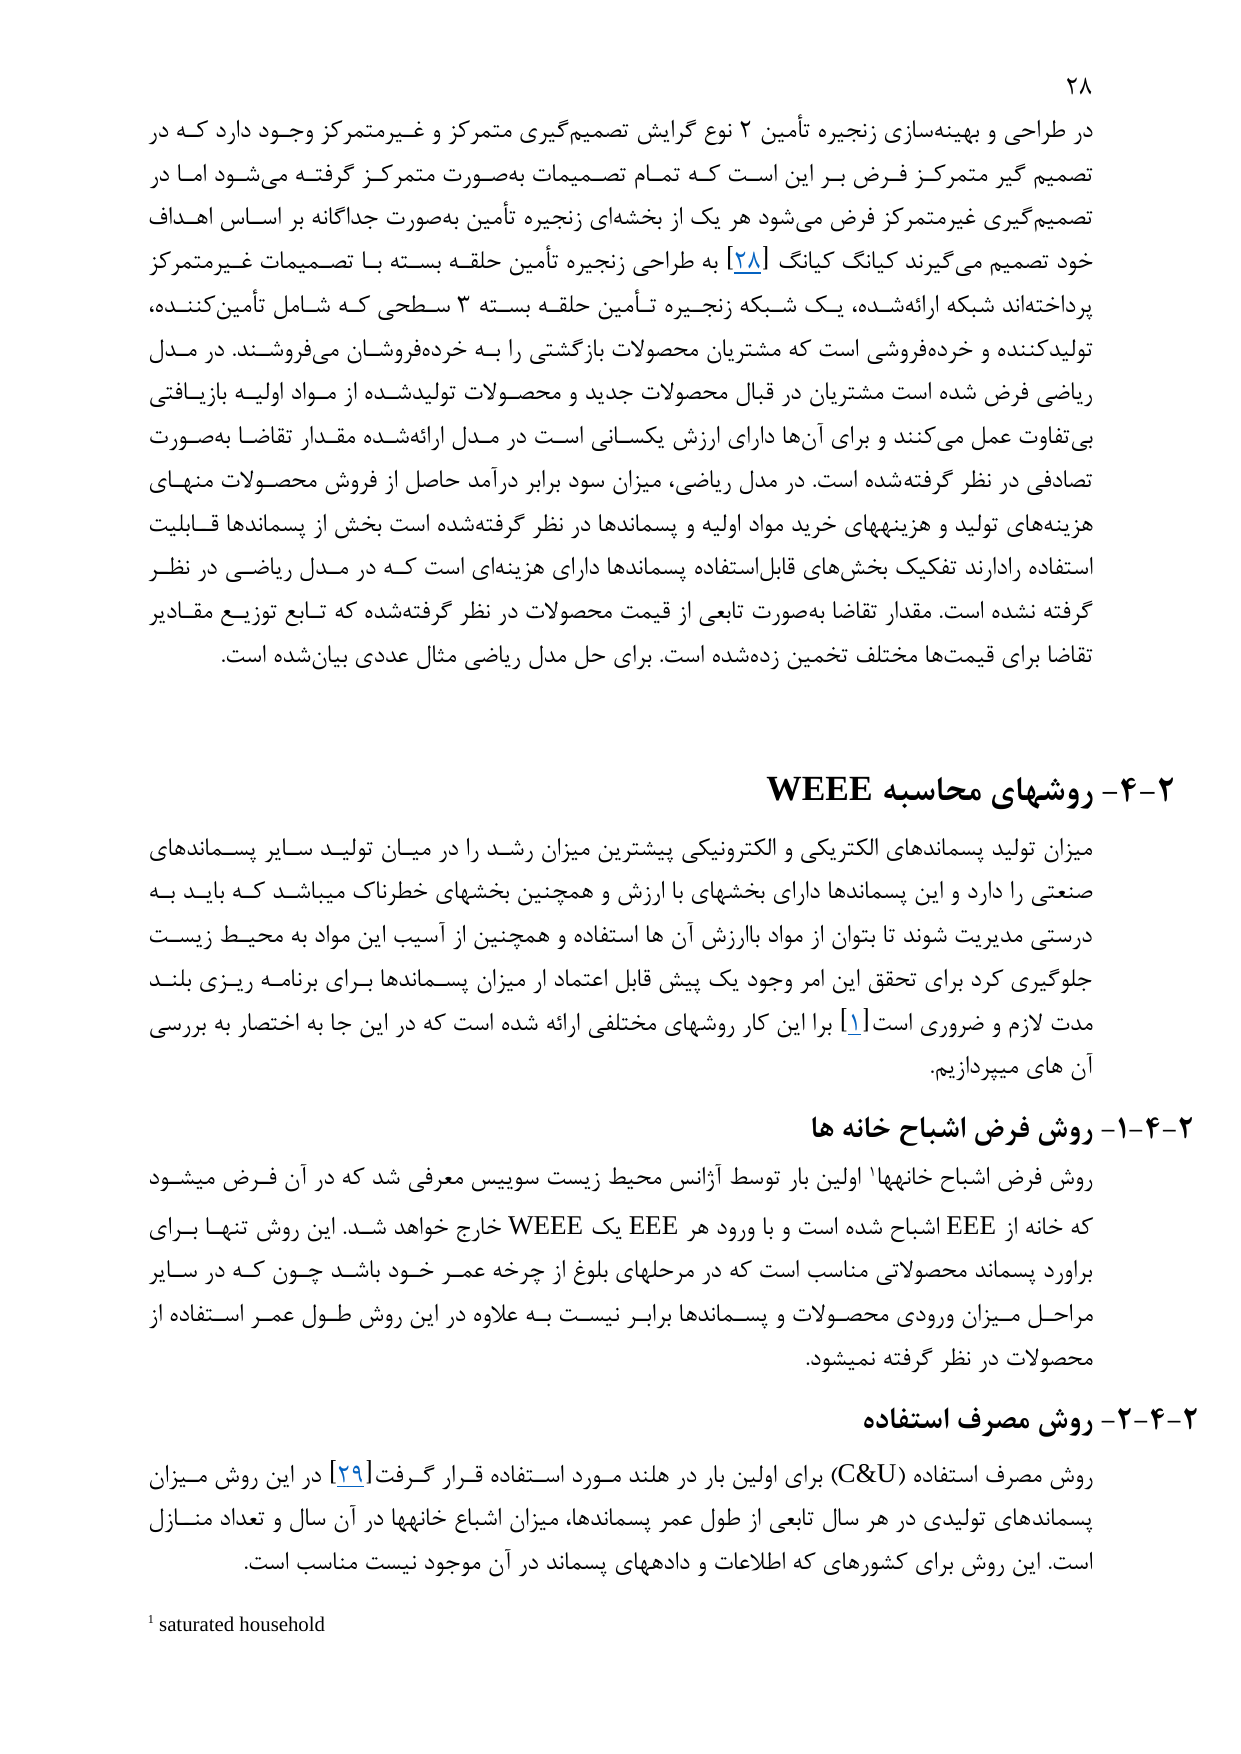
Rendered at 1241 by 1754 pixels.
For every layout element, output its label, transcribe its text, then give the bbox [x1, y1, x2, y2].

text در طراحی و بهینه‌سازی زنجیره تأمین 2 نوع گرایش تصمیم‌گیری متمرکز و غیرمتمرکز وجود دارد که در تصمیم گیر متمرکز فرض بر این است که تمام تصمیمات به‌صورت متمرکز گرفته می‌شود اما در تصمیم‌گیری غیرمتمرکز فرض می‌شود هر یک از بخشه‌ای زنجیره تأمین به‌صورت جداگانه بر اساس اهداف خود تصمیم می‌گیرند کیانگ کیانگ [28] به طراحی زنجیره تأمین حلقه بسته با تصمیمات غیرمتمرکز پرداخته‌اند شبکه ارائه‌شده، یک شبکه زنجیره تأمین حلقه بسته 3 سطحی که شامل تأمین‌کننده، تولیدکننده و خرده‌فروشی است که مشتریان محصولات بازگشتی را به خرده‌فروشان می‌فروشند. در مدل ریاضی فرض شده است مشتریان در قبال محصولات جدید و محصولات تولیدشده از مواد اولیه بازیافتی بی‌تفاوت عمل می‌کنند و برای آن‌ها دارای ارزش یکسانی است در مدل ارائه‌شده مقدار تقاضا به‌صورت تصادفی در نظر گرفته‌شده است. در مدل ریاضی، میزان سود برابر درآمد حاصل از فروش محصولات منهای هزینه‌های تولید و هزینههای خرید مواد اولیه و پسماندها در نظر گرفته‌شده است بخش از پسماندها قابلیت استفاده رادارند تفکیک بخش‌های قابل‌استفاده پسماندها دارای هزینه‌ای است که در مدل ریاضی در نظر گرفته نشده است. مقدار تقاضا به‌صورت تابعی از قیمت محصولات در نظر گرفته‌شده که تابع توزیع مقادیر تقاضا برای قیمت‌ها مختلف تخمین زده‌شده است. برای حل مدل ریاضی مثال عددی بیان‌شده است. [148, 118, 1093, 672]
text میزان تولید پسماندهای الکتریکی و الکترونیکی پیشترین میزان رشد را در میان تولید سایر پسماندهای صنعتی را دارد و این پسماندها دارای بخشهای با ارزش و همچنین بخشهای خطرناک میباشد که باید به درستی مدیریت شوند تا بتوان از مواد باارزش آن ها استفاده و همچنین از آسیب این مواد به محیط زیست جلوگیری کرد برای تحقق این امر وجود یک پیش قابل اعتماد ار میزان پسماندها برای برنامه ریزی بلند مدت لازم و ضروری است[1] برا این کار روشهای مختلفی ارائه شده است که در این جا به اختصار به بررسی آن های میپردازیم. [148, 836, 1092, 1084]
subtitle روش مصرف استفاده [148, 1407, 1092, 1440]
text روش مصرف استفاده (C&U) برای اولین بار در هلند مورد استفاده قرار گرفت[29] در این روش میزان پسماندهای تولیدی در هر سال تابعی از طول عمر پسماندها، میزان اشباع خانهها در آن سال و تعداد منازل است. این روش برای کشورهای که اطلاعات و دادههای پسماند در آن موجود نیست مناسب است. [148, 1457, 1092, 1579]
subtitle روشهای محاسبه WEEE [148, 767, 1092, 813]
subtitle روش فرض اشباح خانه ها [148, 1115, 1092, 1148]
text روش فرض اشباح خانهها اولین بار توسط آژانس محیط زیست سوییس معرفی شد که در آن فرض میشود که خانه از EEE اشباح شده است و با ورود هر EEE یک WEEE خارج خواهد شد. این روش تنها برای براورد پسماند محصولاتی مناسب است که در مرحلهای بلوغ از چرخه عمر خود باشد چون که در سایر مراحل میزان ورودی محصولات و پسماندها برابر نیست به علاوه در این روش طول عمر استفاده از محصولات در نظر گرفته نمیشود. [148, 1165, 1092, 1375]
